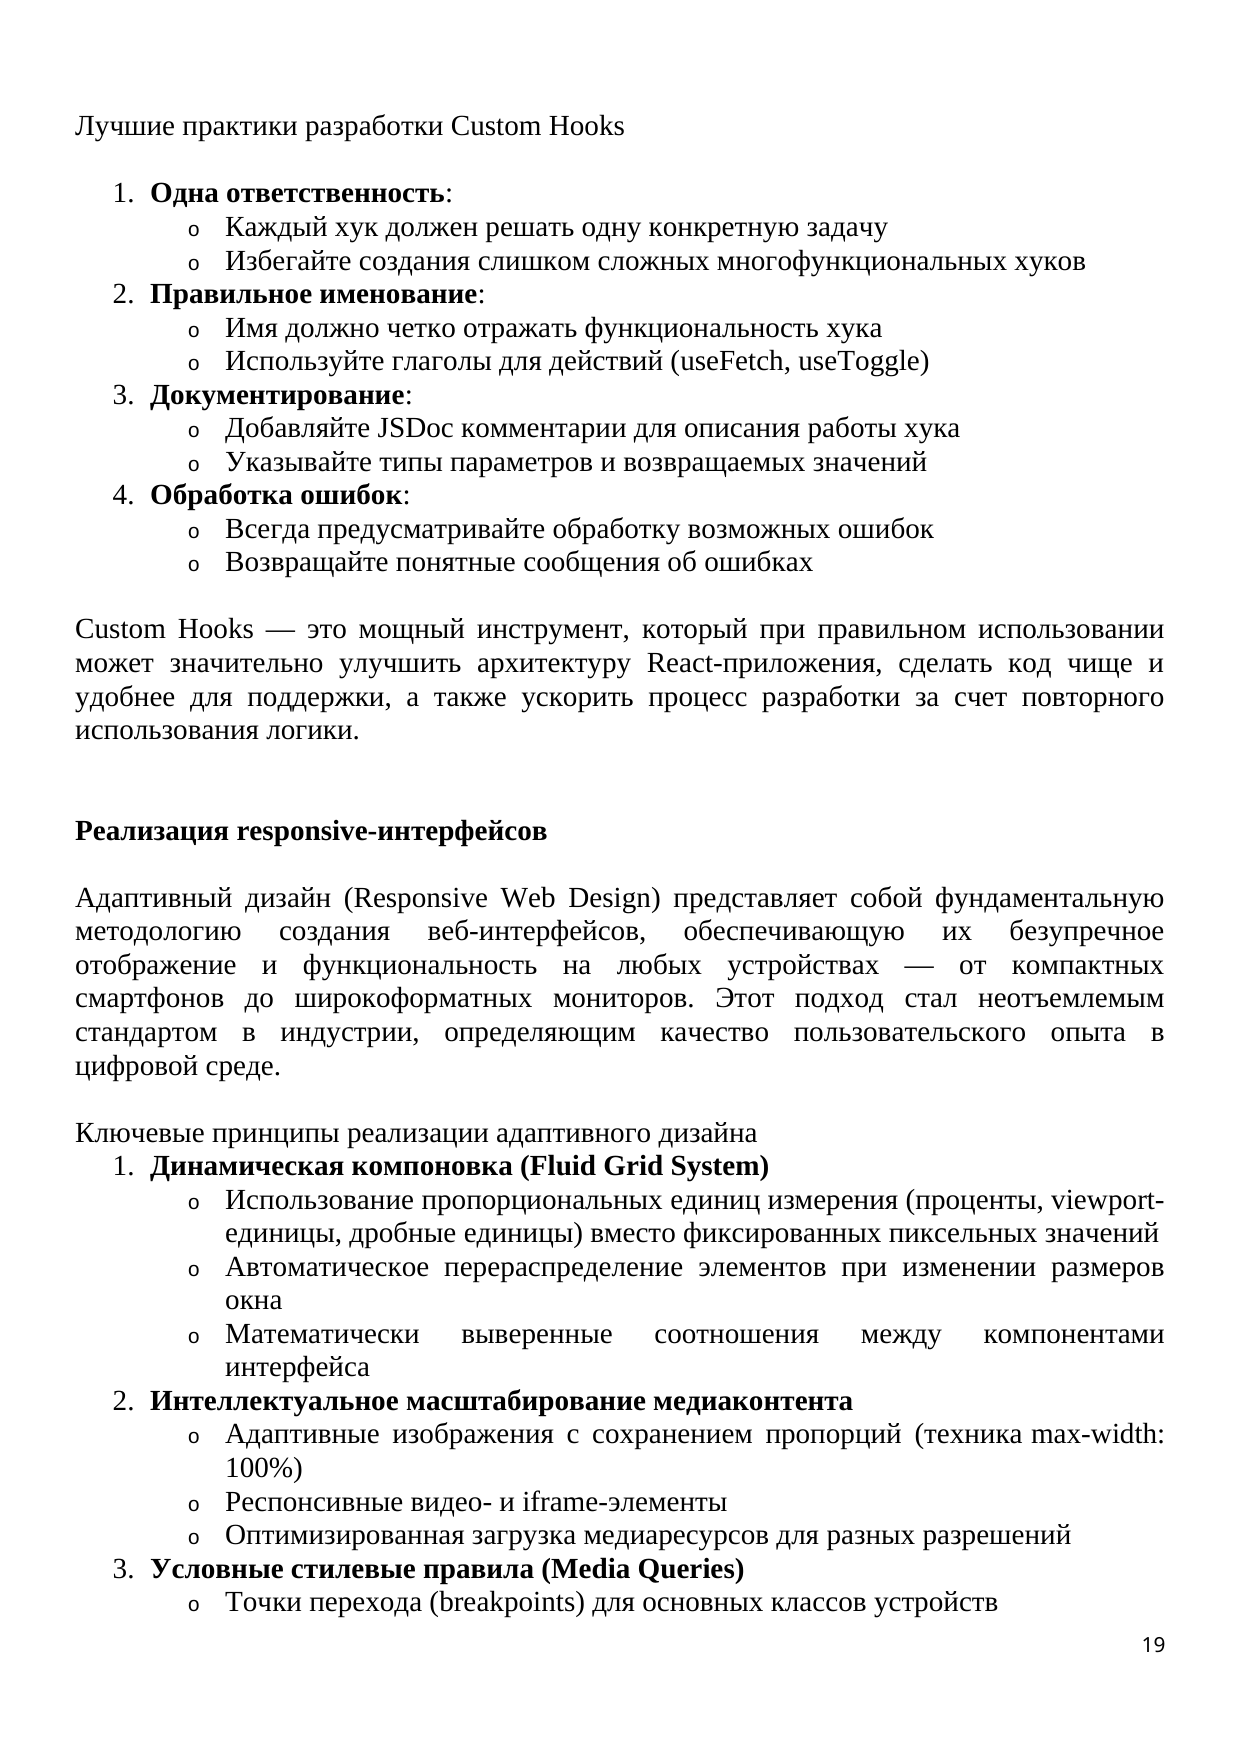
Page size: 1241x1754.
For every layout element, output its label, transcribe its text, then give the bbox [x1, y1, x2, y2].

list Респонсивные видео- и iframe-элементы [187, 1484, 1165, 1517]
list Адаптивные изображения с сохранением пропорций (техника max-width: 100%) [187, 1417, 1165, 1484]
list Избегайте создания слишком сложных многофункциональных хуков [187, 243, 1165, 276]
list Автоматическое перераспределение элементов при изменении размеров окна [187, 1249, 1165, 1316]
list Добавляйте JSDoc комментарии для описания работы хука [187, 410, 1165, 444]
list Всегда предусматривайте обработку возможных ошибок [187, 511, 1165, 544]
list Условные стилевые правила (Media Queries) [112, 1551, 1165, 1584]
text Лучшие практики разработки Custom Hooks [75, 108, 1165, 142]
list Точки перехода (breakpoints) для основных классов устройств [187, 1584, 1165, 1618]
list Правильное именование: [112, 276, 1165, 310]
list Используйте глаголы для действий (useFetch, useToggle) [187, 343, 1165, 377]
list Интеллектуальное масштабирование медиаконтента [112, 1383, 1165, 1417]
list Оптимизированная загрузка медиаресурсов для разных разрешений [187, 1517, 1165, 1551]
list Каждый хук должен решать одну конкретную задачу [187, 209, 1165, 243]
list Возвращайте понятные сообщения об ошибках [187, 544, 1165, 578]
text Custom Hooks — это мощный инструмент, который при правильном использовании может значительно улучшить архитектуру React-приложения, сделать код чище и удобнее для поддержки, а также ускорить процесс разработки за счет повторного использования логики. [75, 612, 1165, 746]
list Использование пропорциональных единиц измерения (проценты, viewport-единицы, дробные единицы) вместо фиксированных пиксельных значений [187, 1182, 1165, 1249]
text Адаптивный дизайн (Responsive Web Design) представляет собой фундаментальную методологию создания веб-интерфейсов, обеспечивающую их безупречное отображение и функциональность на любых устройствах — от компактных смартфонов до широкоформатных мониторов. Этот подход стал неотъемлемым стандартом в индустрии, определяющим качество пользовательского опыта в цифровой среде. [75, 880, 1165, 1081]
list Математически выверенные соотношения между компонентами интерфейса [187, 1316, 1165, 1383]
text Реализация responsive-интерфейсов [75, 813, 1165, 846]
list Обработка ошибок: [112, 477, 1165, 511]
text Ключевые принципы реализации адаптивного дизайна [75, 1115, 1165, 1148]
list Динамическая компоновка (Fluid Grid System) [112, 1148, 1165, 1182]
list Одна ответственность: [112, 176, 1165, 209]
list Имя должно четко отражать функциональность хука [187, 310, 1165, 343]
list Указывайте типы параметров и возвращаемых значений [187, 444, 1165, 477]
list Документирование: [112, 377, 1165, 410]
